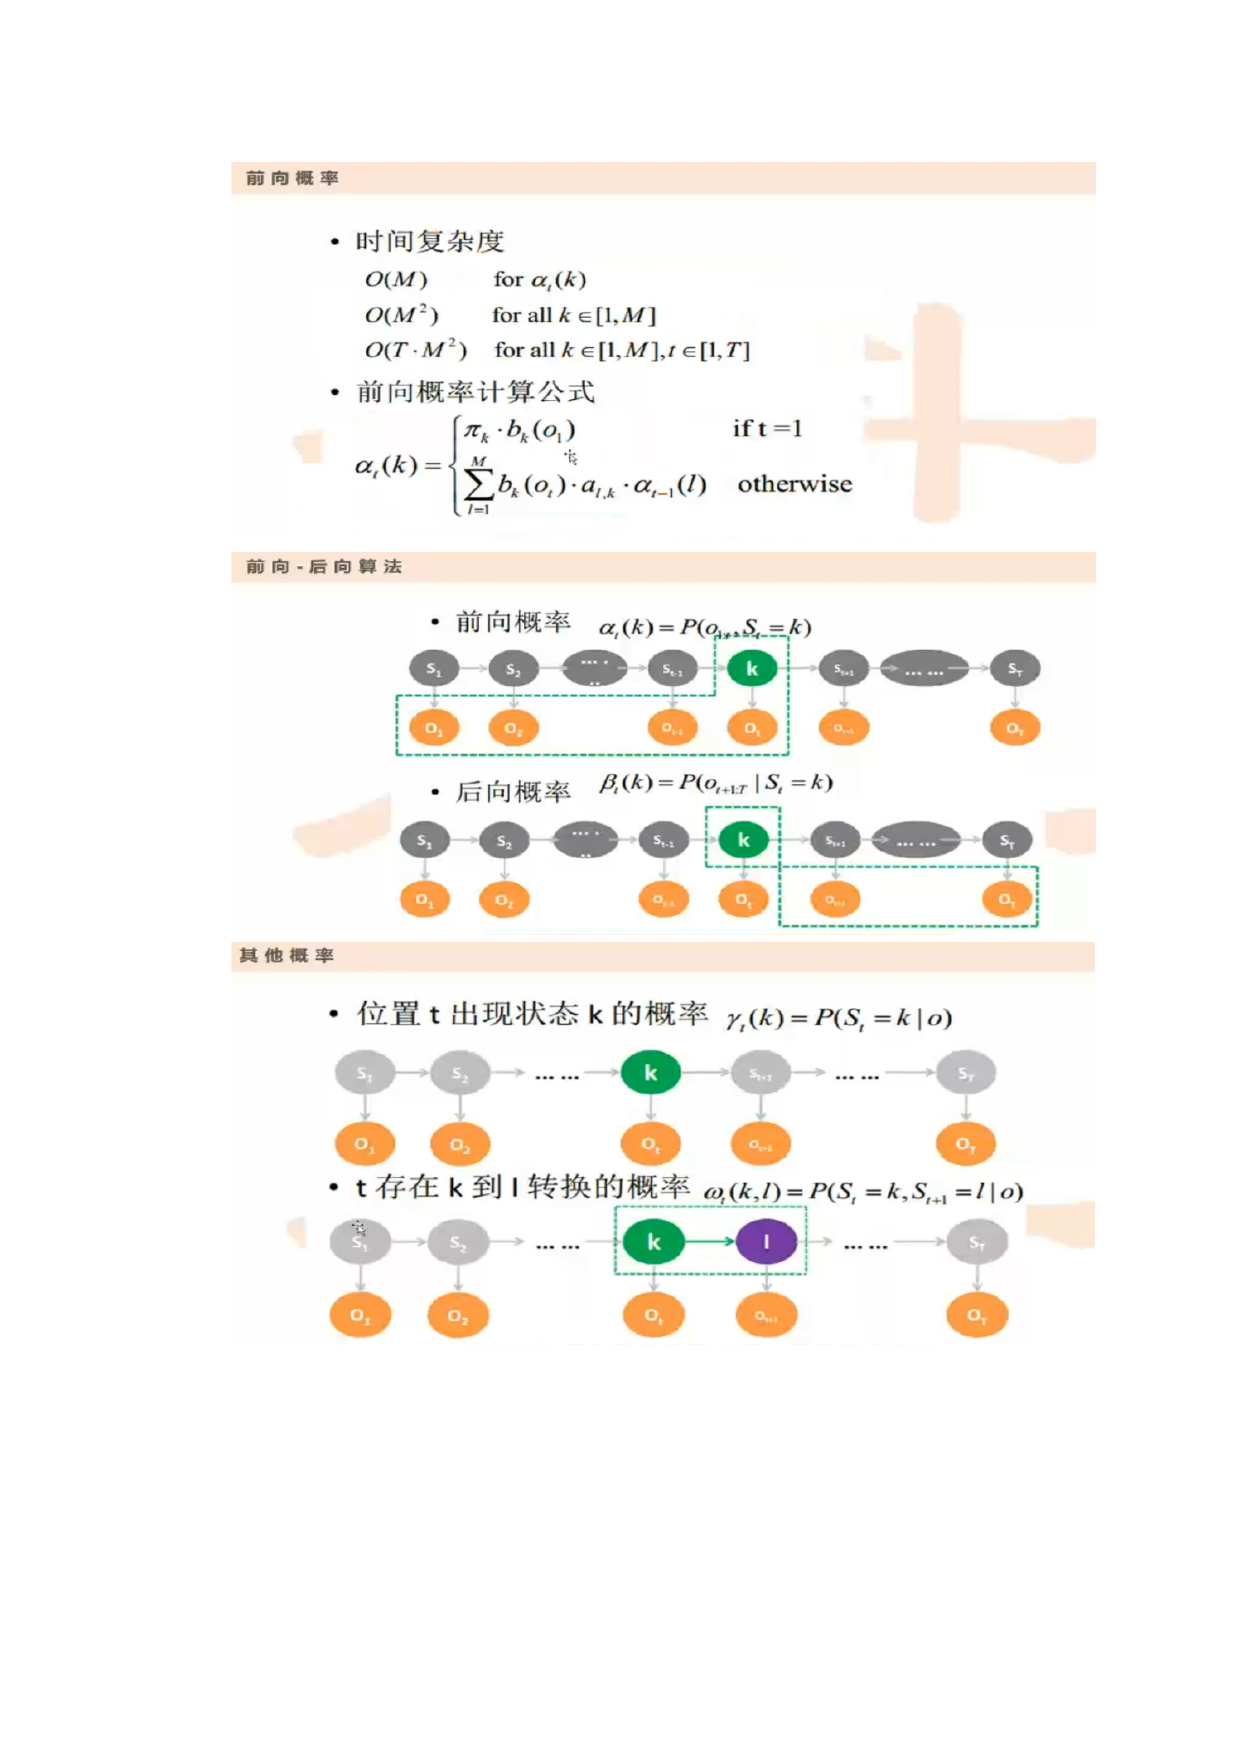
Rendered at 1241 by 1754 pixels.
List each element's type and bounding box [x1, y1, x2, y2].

picture [231, 942, 1096, 1345]
picture [231, 162, 1097, 537]
picture [231, 552, 1097, 935]
